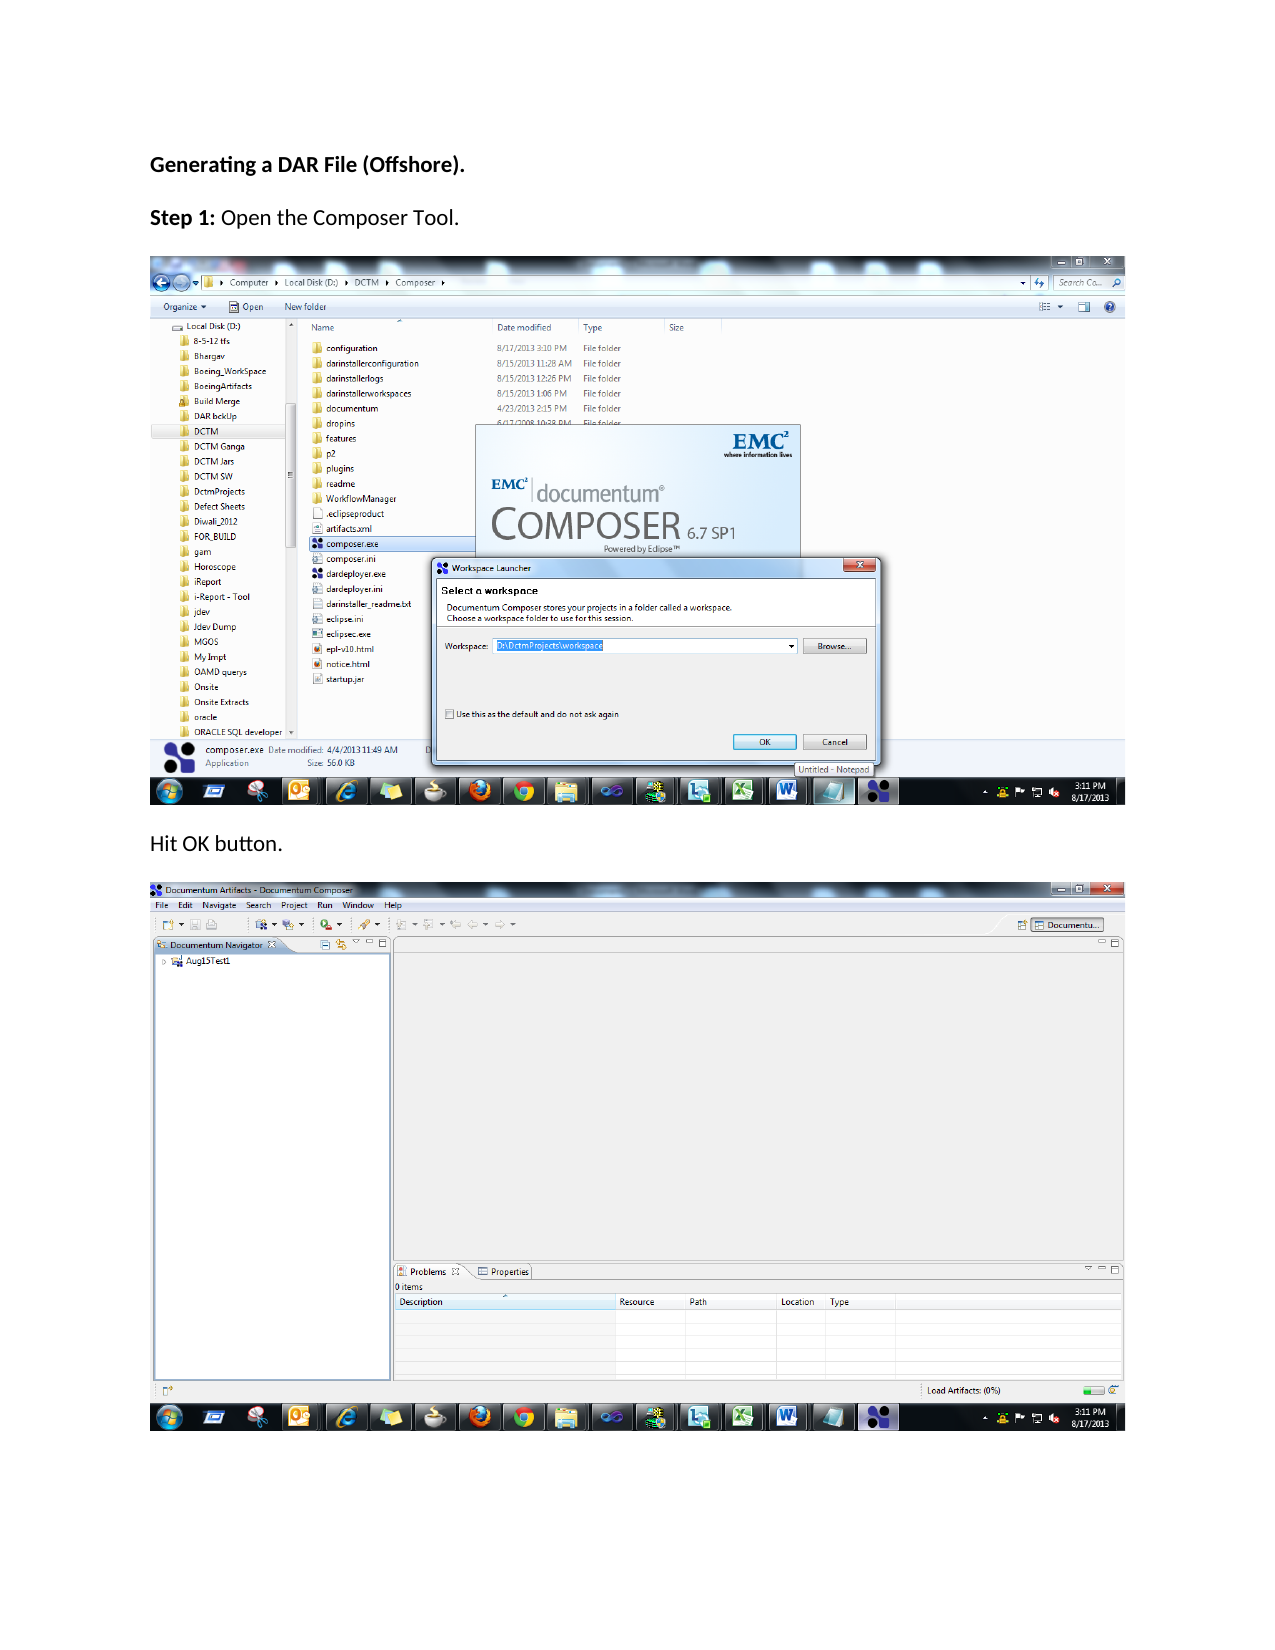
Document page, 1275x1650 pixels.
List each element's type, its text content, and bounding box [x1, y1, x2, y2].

text Hit OK button. [150, 829, 1125, 857]
picture [150, 882, 1125, 1431]
picture [150, 256, 1125, 805]
text Step 1: Open the Composer Tool. [150, 203, 1125, 231]
text Generating a DAR File (Offshore). [150, 150, 1125, 178]
